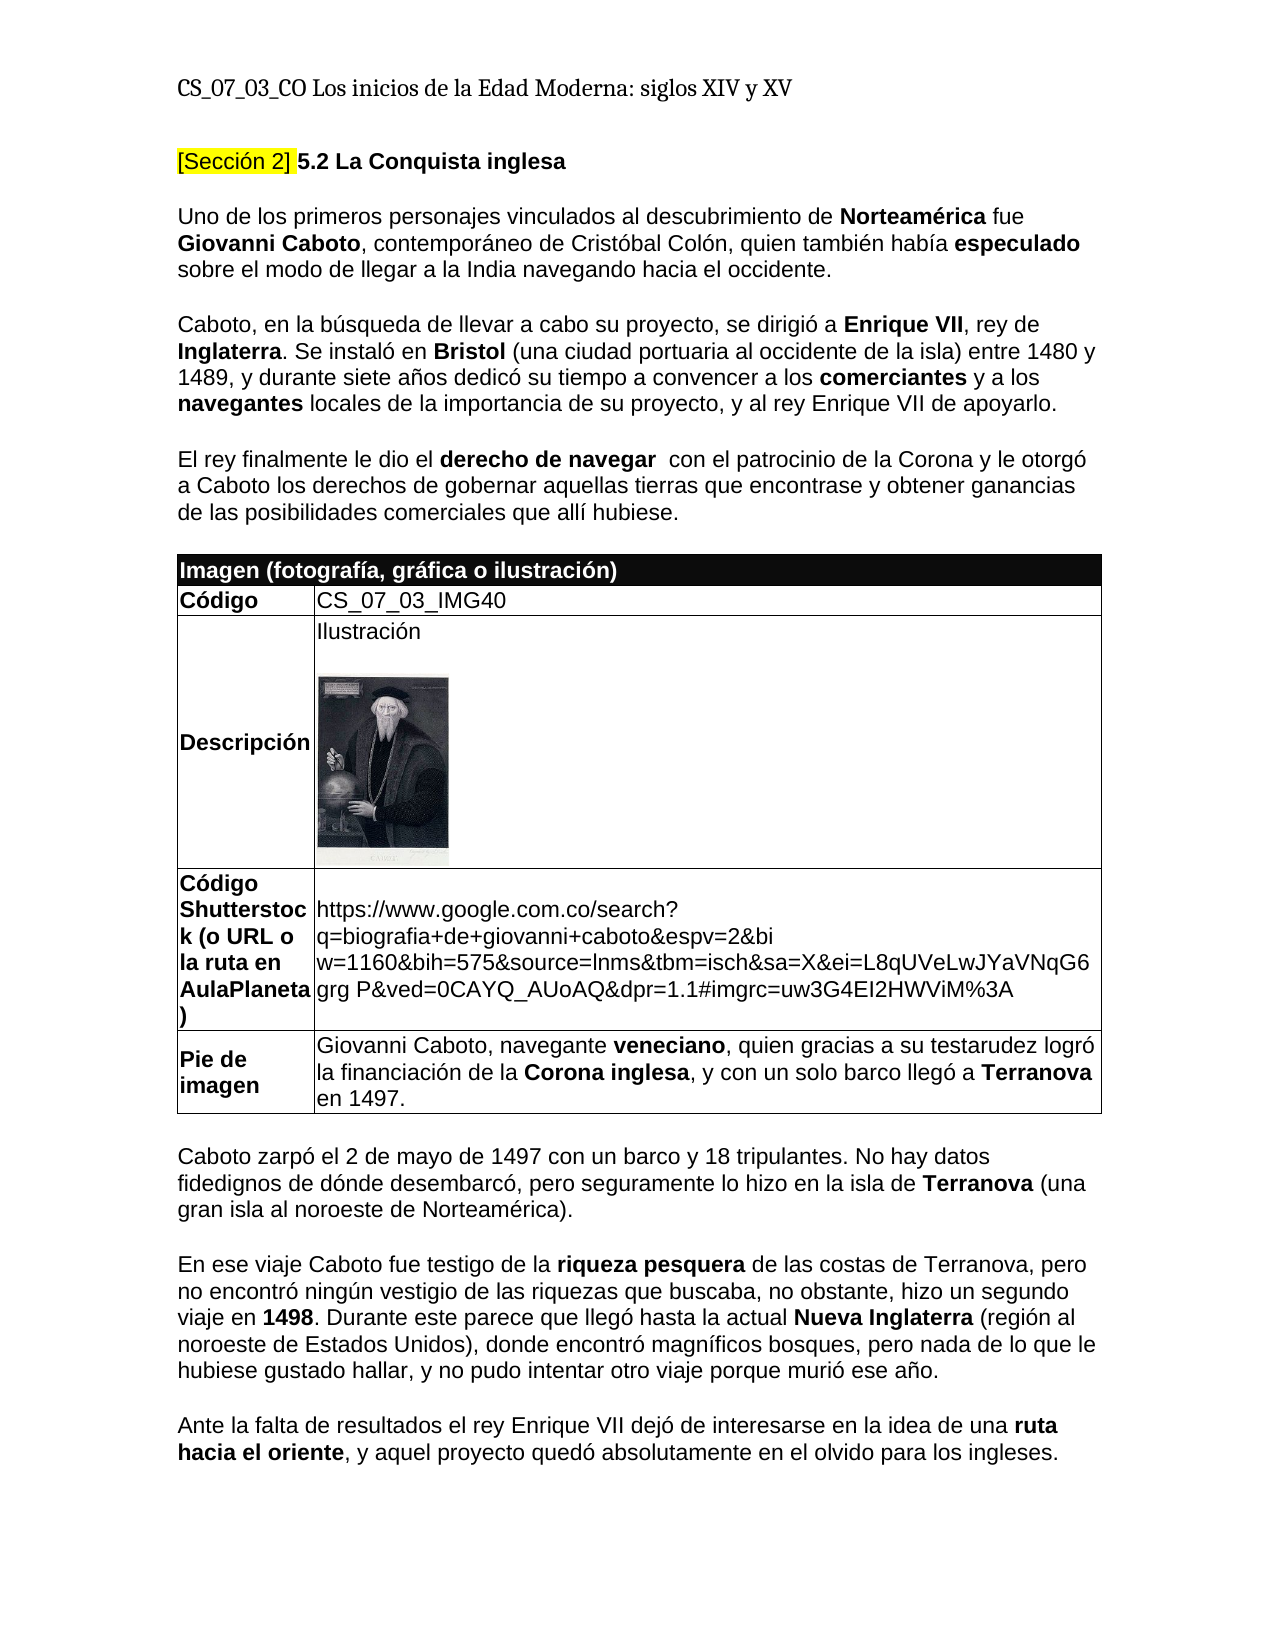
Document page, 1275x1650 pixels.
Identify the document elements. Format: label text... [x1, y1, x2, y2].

table_cell https://www.google.com.co/search?q=biografia+de+giovanni+caboto&espv=2&bi w=1160&bih=575&source=lnms&tbm=isch&sa=X&ei=L8qUVeLwJYaVNqG6grg P&ved=0CAYQ_AUoAQ&dpr=1.1#imgrc=uw3G4EI2HWViM%3A [315, 869, 1101, 1030]
table_cell Ilustración [315, 616, 1101, 867]
table_cell Código [178, 586, 314, 615]
picture [316, 673, 450, 866]
table_header Imagen (fotografía, gráfica o ilustración) [178, 555, 1101, 585]
text El rey finalmente le dio el derecho de navegar con el patrocinio de la Corona y le otorgó a Caboto los derechos de gobernar aquellas tierras que encontrase y obtener ganancias de las posibilidades comerciales que allí hubiese. [177, 446, 1098, 525]
table_cell Pie de imagen [178, 1031, 314, 1113]
text Caboto zarpó el 2 de mayo de 1497 con un barco y 18 tripulantes. No hay datos fidedignos de dónde desembarcó, pero seguramente lo hizo en la isla de Terranova (una gran isla al noroeste de Norteamérica). [177, 1143, 1098, 1222]
text Ante la falta de resultados el rey Enrique VII dejó de interesarse en la idea de una ruta hacia el oriente, y aquel proyecto quedó absolutamente en el olvido para los ingleses. [177, 1412, 1098, 1465]
table_cell Descripción [178, 616, 314, 867]
table_cell Código Shutterstock (o URL o la ruta en AulaPlaneta) [178, 869, 314, 1030]
text [Sección 2] 5.2 La Conquista inglesa [297, 148, 1098, 174]
text En ese viaje Caboto fue testigo de la riqueza pesquera de las costas de Terranova, pero no encontró ningún vestigio de las riquezas que buscaba, no obstante, hizo un segundo viaje en 1498. Durante este parece que llegó hasta la actual Nueva Inglaterra (región al noroeste de Estados Unidos), donde encontró magníficos bosques, pero nada de lo que le hubiese gustado hallar, y no pudo intentar otro viaje porque murió ese año. [177, 1251, 1098, 1383]
table_cell CS_07_03_IMG40 [315, 586, 1101, 615]
text Caboto, en la búsqueda de llevar a cabo su proyecto, se dirigió a Enrique VII, rey de Inglaterra. Se instaló en Bristol (una ciudad portuaria al occidente de la isla) entre 1480 y 1489, y durante siete años dedicó su tiempo a convencer a los comerciantes y a los navegantes locales de la importancia de su proyecto, y al rey Enrique VII de apoyarlo. [177, 311, 1098, 417]
text Uno de los primeros personajes vinculados al descubrimiento de Norteamérica fue Giovanni Caboto, contemporáneo de Cristóbal Colón, quien también había especulado sobre el modo de llegar a la India navegando hacia el occidente. [177, 203, 1098, 282]
table_cell Giovanni Caboto, navegante veneciano, quien gracias a su testarudez logró la financiación de la Corona inglesa, y con un solo barco llegó a Terranova en 1497. [315, 1031, 1101, 1113]
